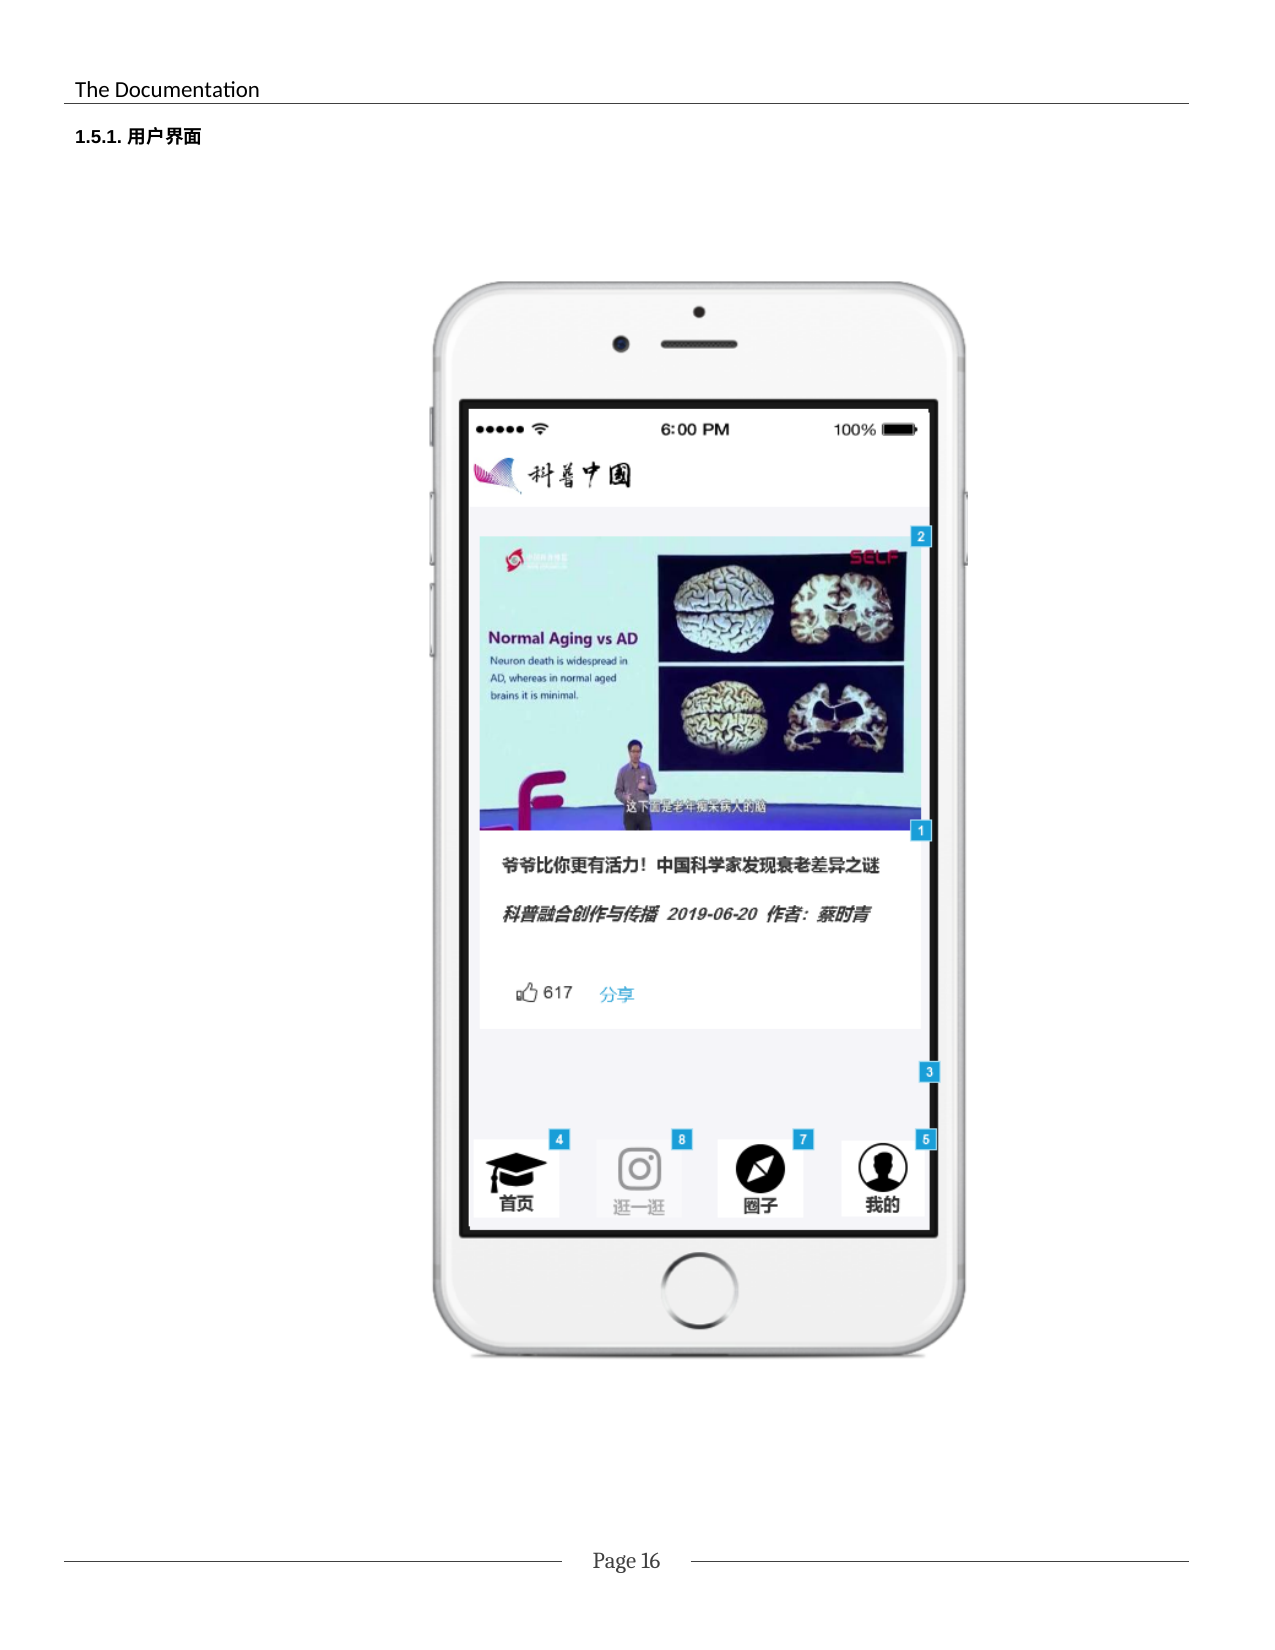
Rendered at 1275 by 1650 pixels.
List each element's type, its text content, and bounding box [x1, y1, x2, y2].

subtitle 用户界面 [75, 126, 1200, 147]
